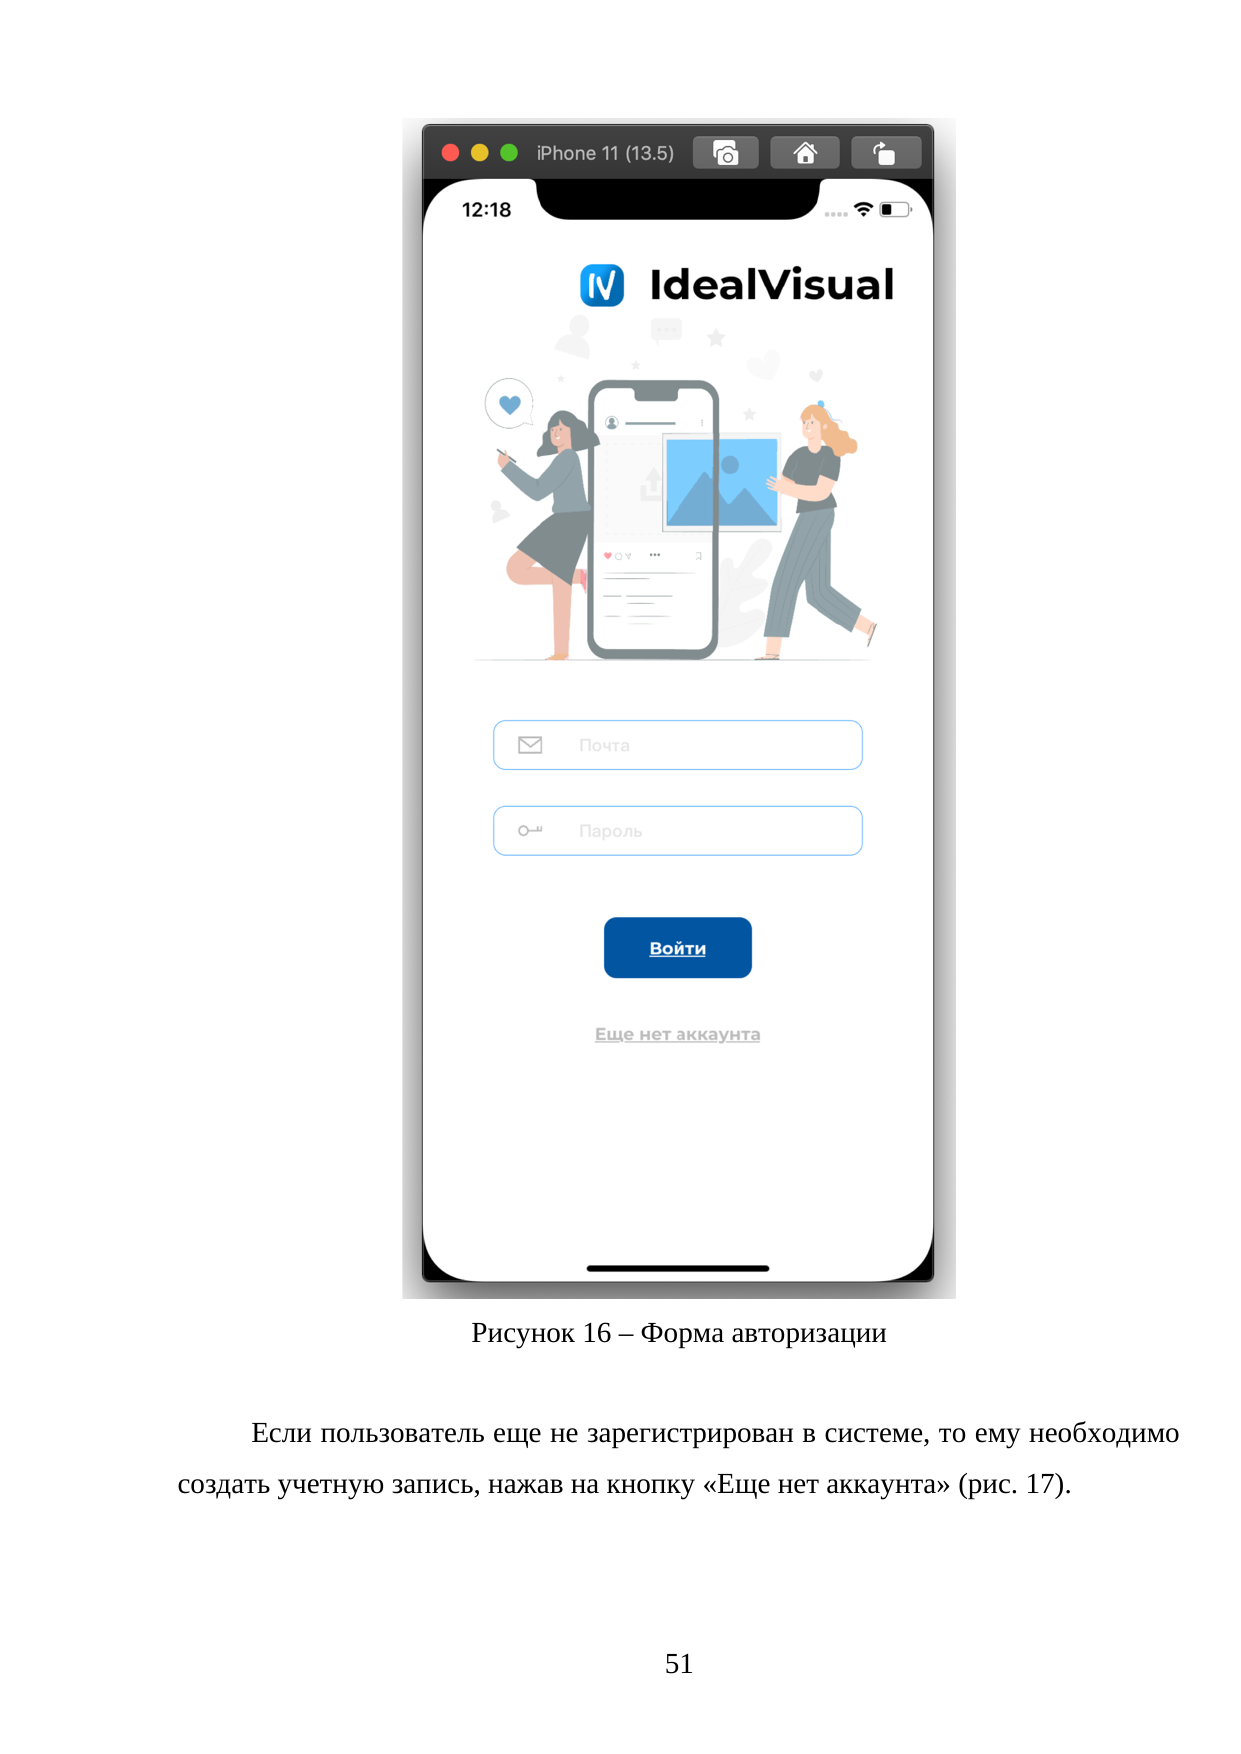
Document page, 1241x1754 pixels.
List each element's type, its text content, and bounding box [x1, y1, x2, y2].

text Если пользователь еще не зарегистрирован в системе, то ему необходимо создать учетную запись, нажав на кнопку «Еще нет аккаунта» (рис. 17). [177, 1416, 1181, 1499]
picture [402, 118, 956, 1299]
text Рисунок 16 – Форма авторизации [177, 1315, 1181, 1348]
